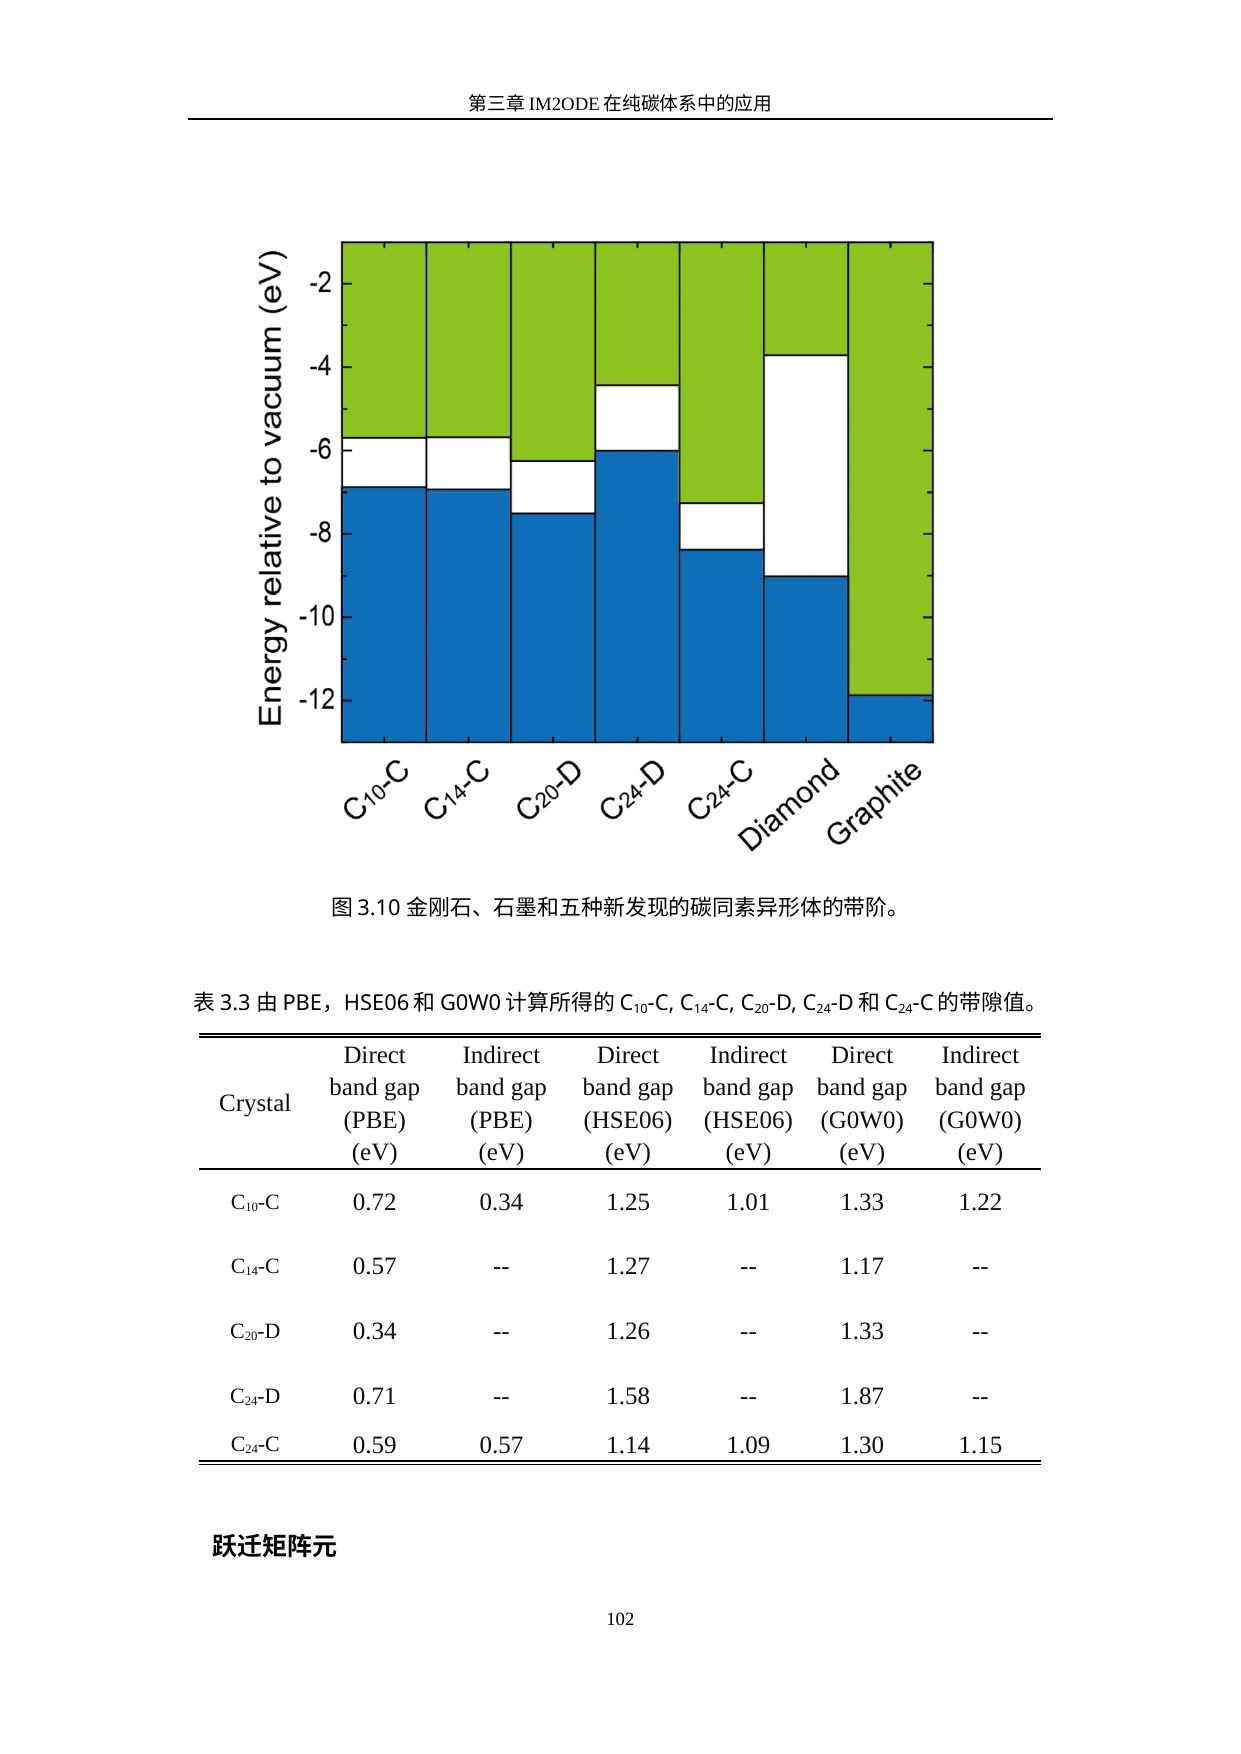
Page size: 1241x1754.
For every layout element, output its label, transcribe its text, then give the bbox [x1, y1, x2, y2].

table_cell 1.01 [691, 1170, 805, 1233]
table_header Indirect band gap (HSE06) (eV) [691, 1038, 805, 1168]
table_cell -- [691, 1363, 805, 1428]
table_cell 1.22 [919, 1170, 1041, 1233]
table_header Crystal [199, 1038, 311, 1168]
table_cell 1.25 [565, 1170, 691, 1233]
table_cell C14-C [199, 1233, 311, 1298]
text 图3.10 金刚石、石墨和五种新发现的碳同素异形体的带阶。 [187, 889, 1053, 922]
table_cell 1.17 [805, 1233, 919, 1298]
table_cell 0.34 [438, 1170, 564, 1233]
table_cell 1.33 [805, 1298, 919, 1363]
table_cell -- [919, 1298, 1041, 1363]
table_cell -- [919, 1233, 1041, 1298]
table_header Indirect band gap (G0W0) (eV) [919, 1038, 1041, 1168]
table_cell -- [438, 1298, 564, 1363]
table_cell 1.27 [565, 1233, 691, 1298]
table_cell 1.58 [565, 1363, 691, 1428]
table_cell -- [691, 1233, 805, 1298]
table_cell 1.26 [565, 1298, 691, 1363]
table_cell 0.71 [311, 1363, 438, 1428]
table_cell 0.57 [311, 1233, 438, 1298]
table_cell -- [919, 1363, 1041, 1428]
table_cell 1.14 [565, 1428, 691, 1460]
table_header Indirect band gap (PBE) (eV) [438, 1038, 564, 1168]
table_cell -- [438, 1363, 564, 1428]
table_cell -- [438, 1233, 564, 1298]
picture [187, 162, 1053, 860]
table_cell 1.09 [691, 1428, 805, 1460]
table_header Direct band gap (PBE) (eV) [311, 1038, 438, 1168]
table_cell 1.87 [805, 1363, 919, 1428]
table_cell 1.33 [805, 1170, 919, 1233]
table_header Direct band gap (HSE06) (eV) [565, 1038, 691, 1168]
table_cell 1.15 [919, 1428, 1041, 1460]
table_cell 0.72 [311, 1170, 438, 1233]
table_cell 1.30 [805, 1428, 919, 1460]
table_cell 0.57 [438, 1428, 564, 1460]
table_cell C24-C [199, 1428, 311, 1460]
table_cell 0.34 [311, 1298, 438, 1363]
table_header Direct band gap (G0W0) (eV) [805, 1038, 919, 1168]
table_cell C24-D [199, 1363, 311, 1428]
table_cell 0.59 [311, 1428, 438, 1460]
table_cell C10-C [199, 1170, 311, 1233]
text 表3.3 由PBE，HSE06和G0W0计算所得的C10-C, C14-C, C20-D, C24-D和C24-C的带隙值。 [187, 985, 1053, 1017]
table_cell C20-D [199, 1298, 311, 1363]
table_cell -- [691, 1298, 805, 1363]
text 跃迁矩阵元 [187, 1512, 1053, 1577]
